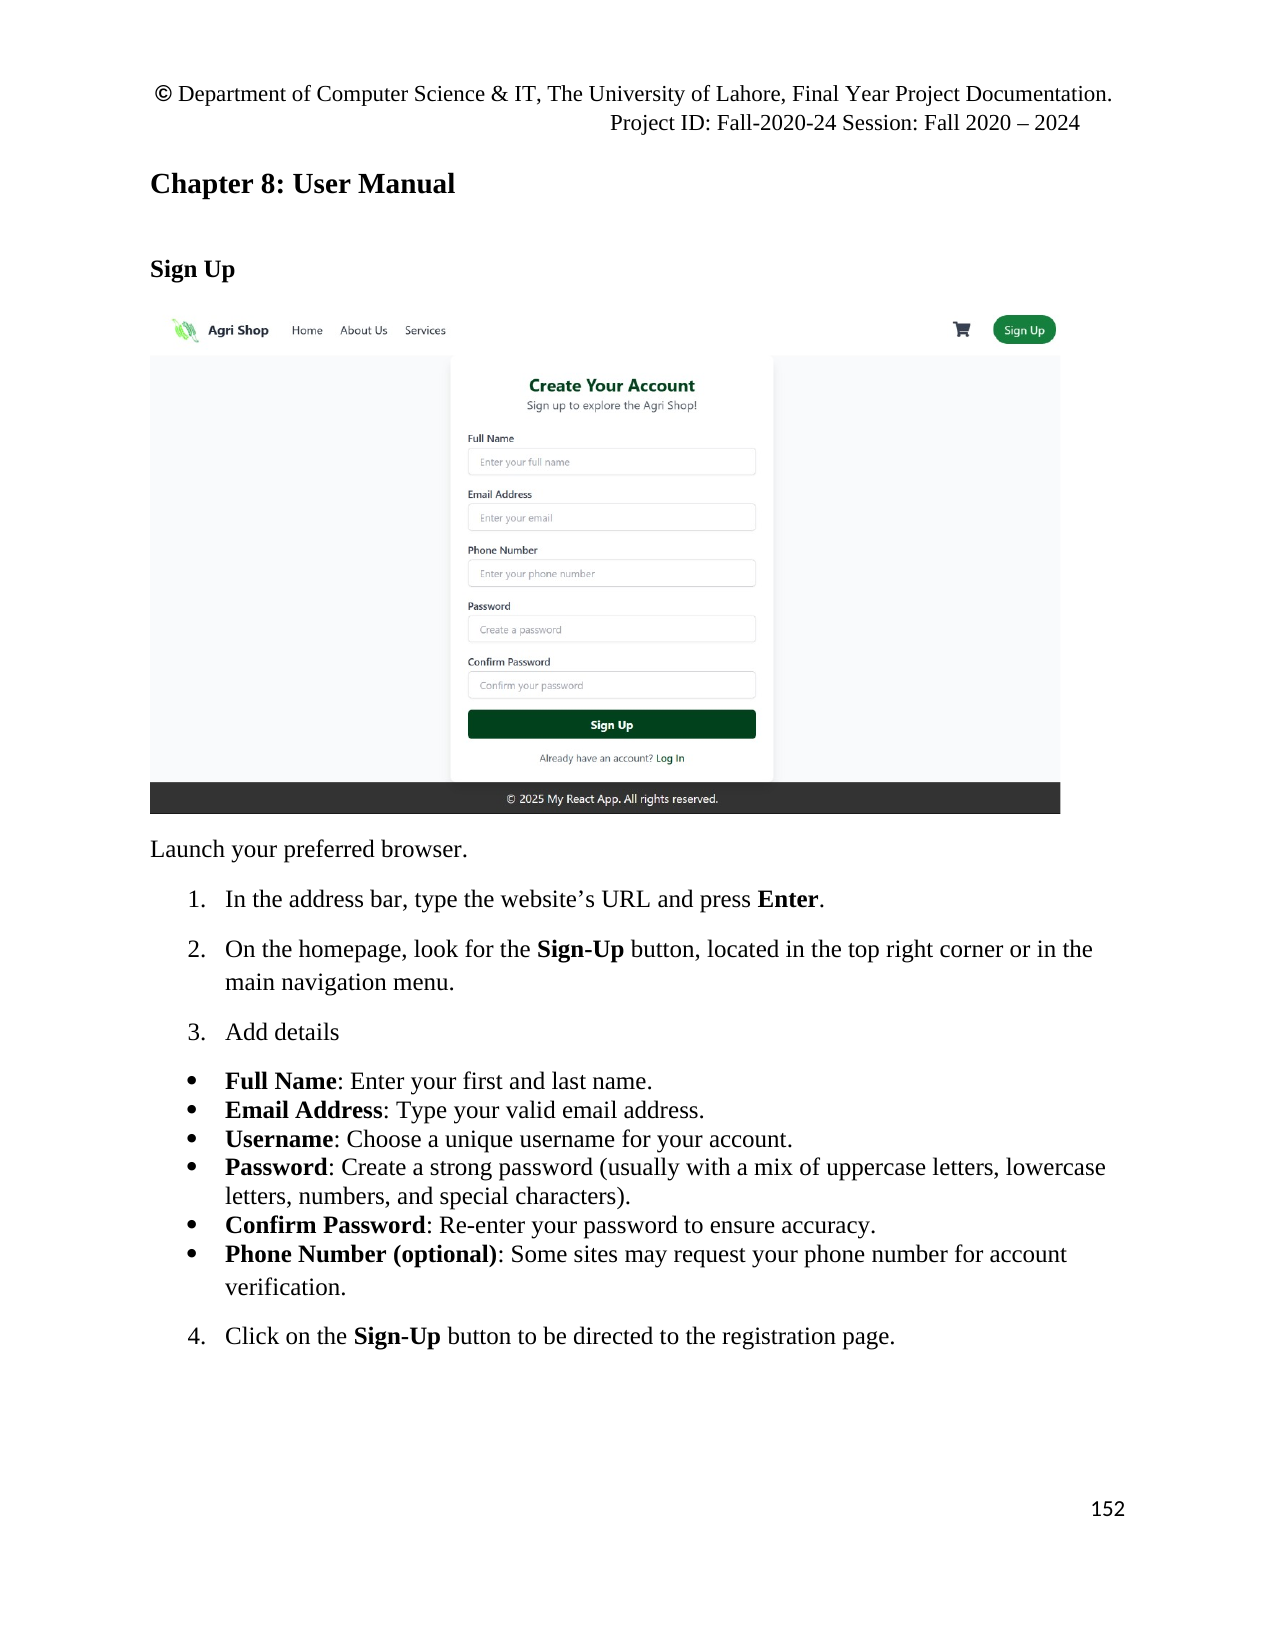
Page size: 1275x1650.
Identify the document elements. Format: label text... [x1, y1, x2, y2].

picture [150, 303, 1061, 814]
subtitle Chapter 8: User Manual [150, 166, 1125, 199]
list Add details [187, 1017, 1125, 1045]
list Confirm Password: Re-enter your password to ensure accuracy. [187, 1210, 1125, 1239]
text Sign Up [150, 254, 1125, 283]
list In the address bar, type the website’s URL and press Enter. [187, 884, 1125, 913]
list Phone Number (optional): Some sites may request your phone number for account verification. [187, 1239, 1125, 1301]
list Password: Create a strong password (usually with a mix of uppercase letters, lowercase letters, numbers, and special characters). [187, 1152, 1125, 1210]
list Click on the Sign-Up button to be directed to the registration page. [187, 1321, 1125, 1350]
list Username: Choose a unique username for your account. [187, 1124, 1125, 1152]
text Launch your preferred browser. [150, 834, 1125, 863]
list Full Name: Enter your first and last name. [187, 1066, 1125, 1095]
list On the homepage, look for the Sign-Up button, located in the top right corner or in the main navigation menu. [187, 934, 1125, 996]
list Email Address: Type your valid email address. [187, 1095, 1125, 1124]
